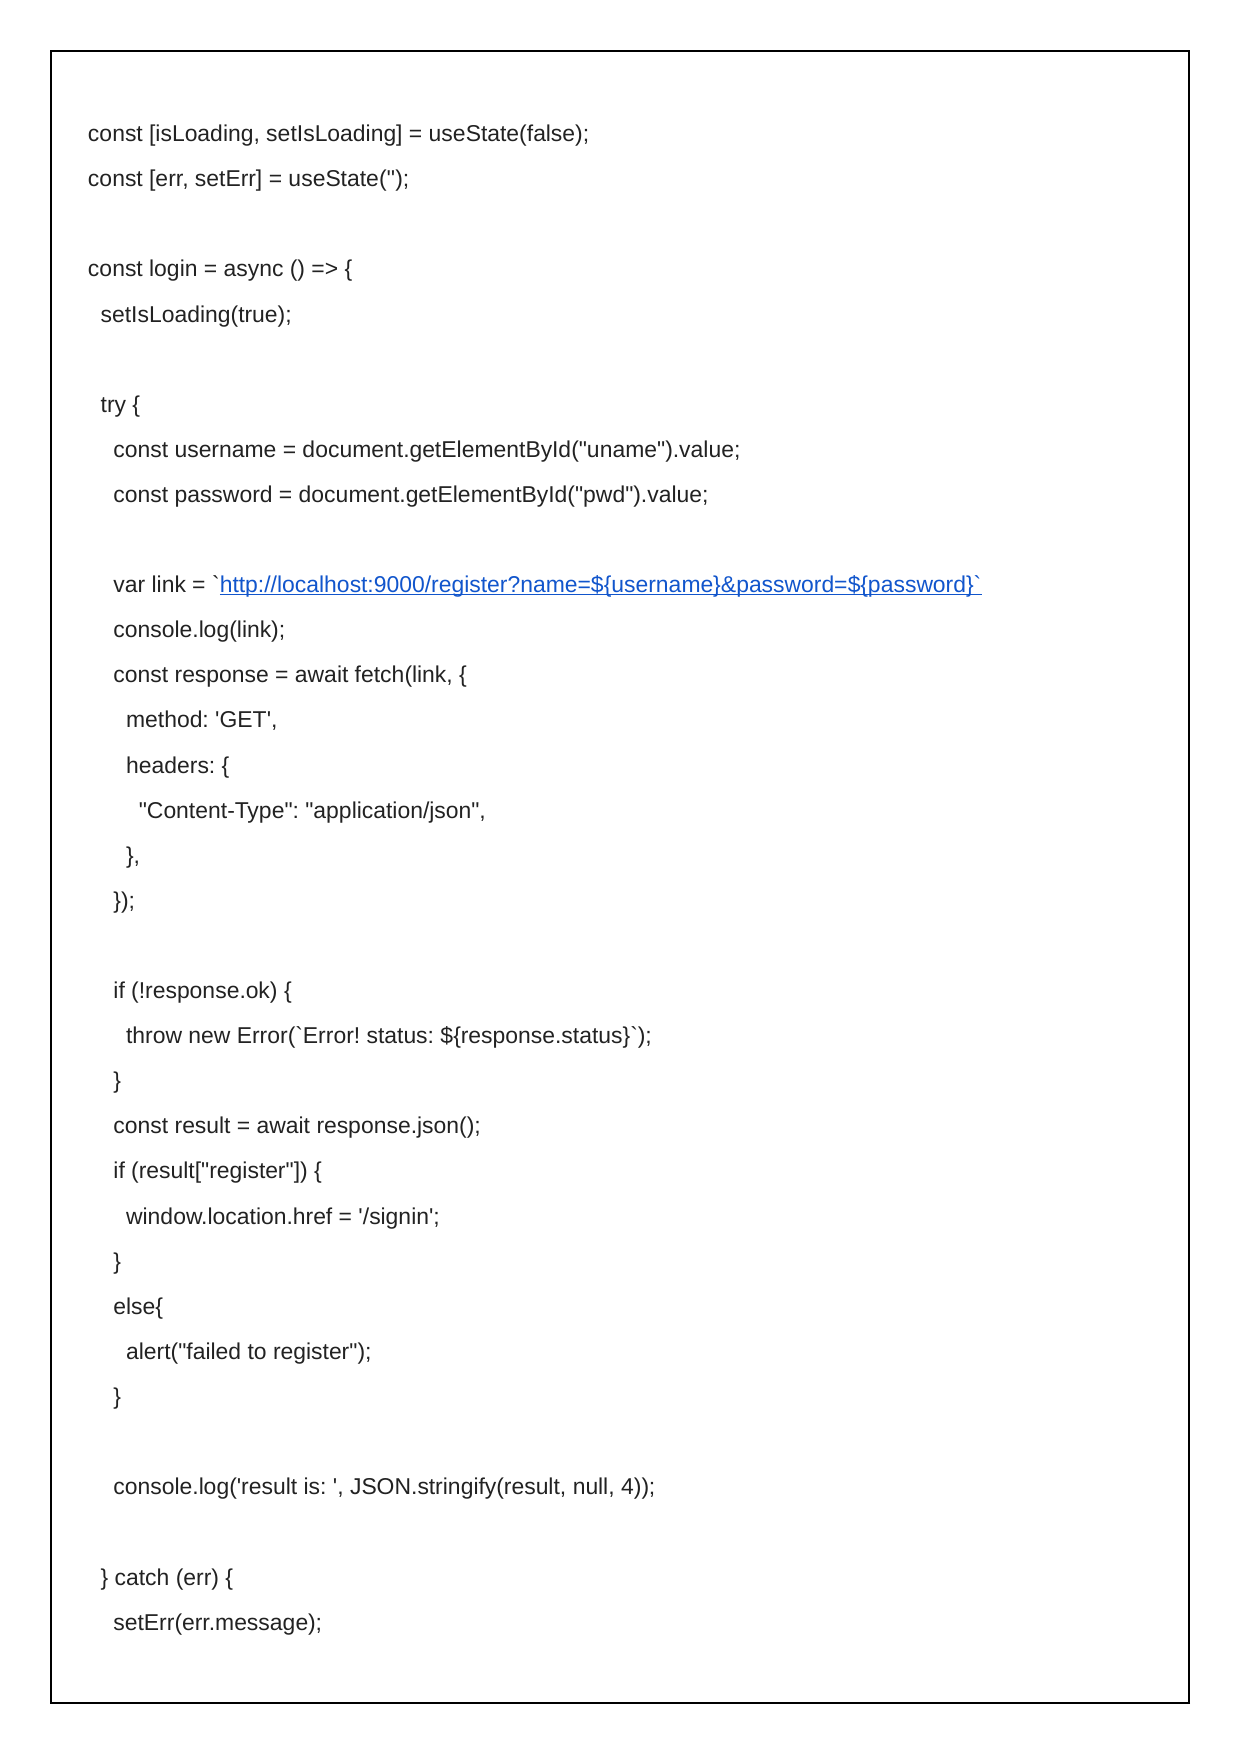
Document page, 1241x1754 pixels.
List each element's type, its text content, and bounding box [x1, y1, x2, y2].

text console.log(link); [75, 616, 1165, 643]
text }, [75, 842, 1165, 868]
text alert("failed to register"); [75, 1338, 1165, 1364]
text const [isLoading, setIsLoading] = useState(false); [75, 120, 1165, 146]
text console.log('result is: ', JSON.stringify(result, null, 4)); [75, 1473, 1165, 1499]
text } catch (err) { [75, 1563, 1165, 1590]
text headers: { [75, 752, 1165, 778]
text try { [75, 391, 1165, 417]
text } [75, 1067, 1165, 1094]
text } [75, 1383, 1165, 1409]
text if (!response.ok) { [75, 977, 1165, 1003]
text var link = `http://localhost:9000/register?name=${username}&password=${password}` [75, 571, 1165, 597]
text setIsLoading(true); [75, 301, 1165, 327]
text "Content-Type": "application/json", [75, 797, 1165, 823]
text window.location.href = '/signin'; [75, 1203, 1165, 1229]
text throw new Error(`Error! status: ${response.status}`); [75, 1022, 1165, 1048]
text const username = document.getElementById("uname").value; [75, 436, 1165, 462]
text if (result["register"]) { [75, 1157, 1165, 1184]
text const response = await fetch(link, { [75, 661, 1165, 688]
text else{ [75, 1293, 1165, 1319]
text const result = await response.json(); [75, 1112, 1165, 1139]
text const password = document.getElementById("pwd").value; [75, 481, 1165, 507]
text } [75, 1248, 1165, 1274]
text }); [75, 887, 1165, 913]
text const login = async () => { [75, 255, 1165, 282]
text const [err, setErr] = useState(''); [75, 165, 1165, 192]
text method: 'GET', [75, 706, 1165, 733]
text setErr(err.message); [75, 1608, 1165, 1635]
